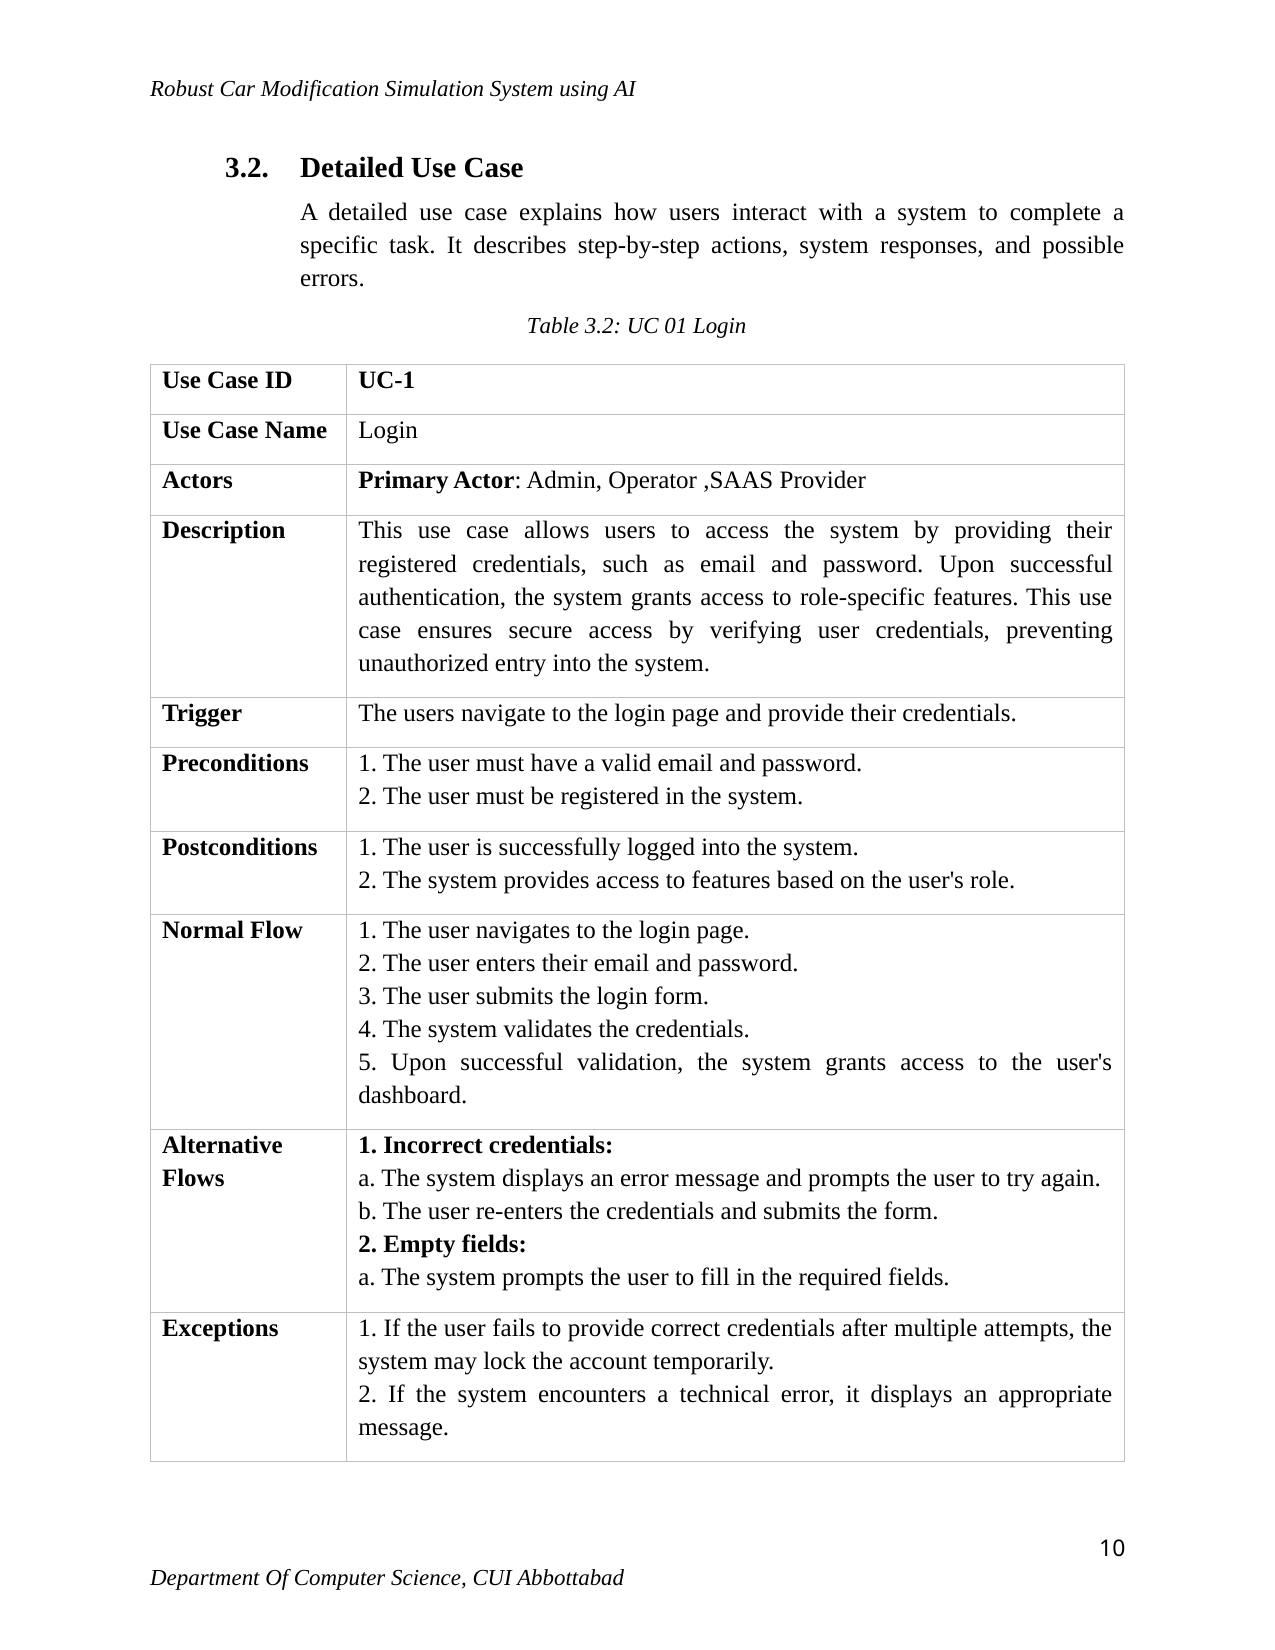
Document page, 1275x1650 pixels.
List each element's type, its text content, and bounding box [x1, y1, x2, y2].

table_cell Normal Flow [151, 915, 346, 1129]
table_cell Preconditions [151, 748, 346, 831]
table_cell Postconditions [151, 832, 346, 914]
table_cell 1. The user must have a valid email and password. 2. The user must be registered in the system. [347, 748, 1124, 831]
text A detailed use case explains how users interact with a system to complete a specific task. It describes step-by-step actions, system responses, and possible errors. [300, 197, 1125, 292]
table_cell Exceptions [151, 1313, 346, 1461]
table_cell Use Case Name [151, 415, 346, 464]
table_header UC-1 [347, 365, 1124, 414]
table_cell 1. The user is successfully logged into the system. 2. The system provides access to features based on the user's role. [347, 832, 1124, 914]
table_cell Primary Actor: Admin, Operator ,SAAS Provider [347, 465, 1124, 514]
table_cell Login [347, 415, 1124, 464]
table_cell 1. The user navigates to the login page. 2. The user enters their email and password. 3. The user submits the login form. 4. The system validates the credentials. 5. Upon successful validation, the system grants access to the user's dashboard. [347, 915, 1124, 1129]
table_cell The users navigate to the login page and provide their credentials. [347, 698, 1124, 747]
table_header Use Case ID [151, 365, 346, 414]
table_cell Alternative Flows [151, 1130, 346, 1312]
table_cell Trigger [151, 698, 346, 747]
table_cell Actors [151, 465, 346, 514]
table_cell 1. Incorrect credentials: a. The system displays an error message and prompts the user to try again. b. The user re-enters the credentials and submits the form. 2. Empty fields: a. The system prompts the user to fill in the required fields. [347, 1130, 1124, 1312]
table_cell This use case allows users to access the system by providing their registered credentials, such as email and password. Upon successful authentication, the system grants access to role-specific features. This use case ensures secure access by verifying user credentials, preventing unauthorized entry into the system. [347, 516, 1124, 697]
table_cell Description [151, 516, 346, 697]
table_cell 1. If the user fails to provide correct credentials after multiple attempts, the system may lock the account temporarily. 2. If the system encounters a technical error, it displays an appropriate message. [347, 1313, 1124, 1461]
subtitle Detailed Use Case [225, 150, 1125, 183]
